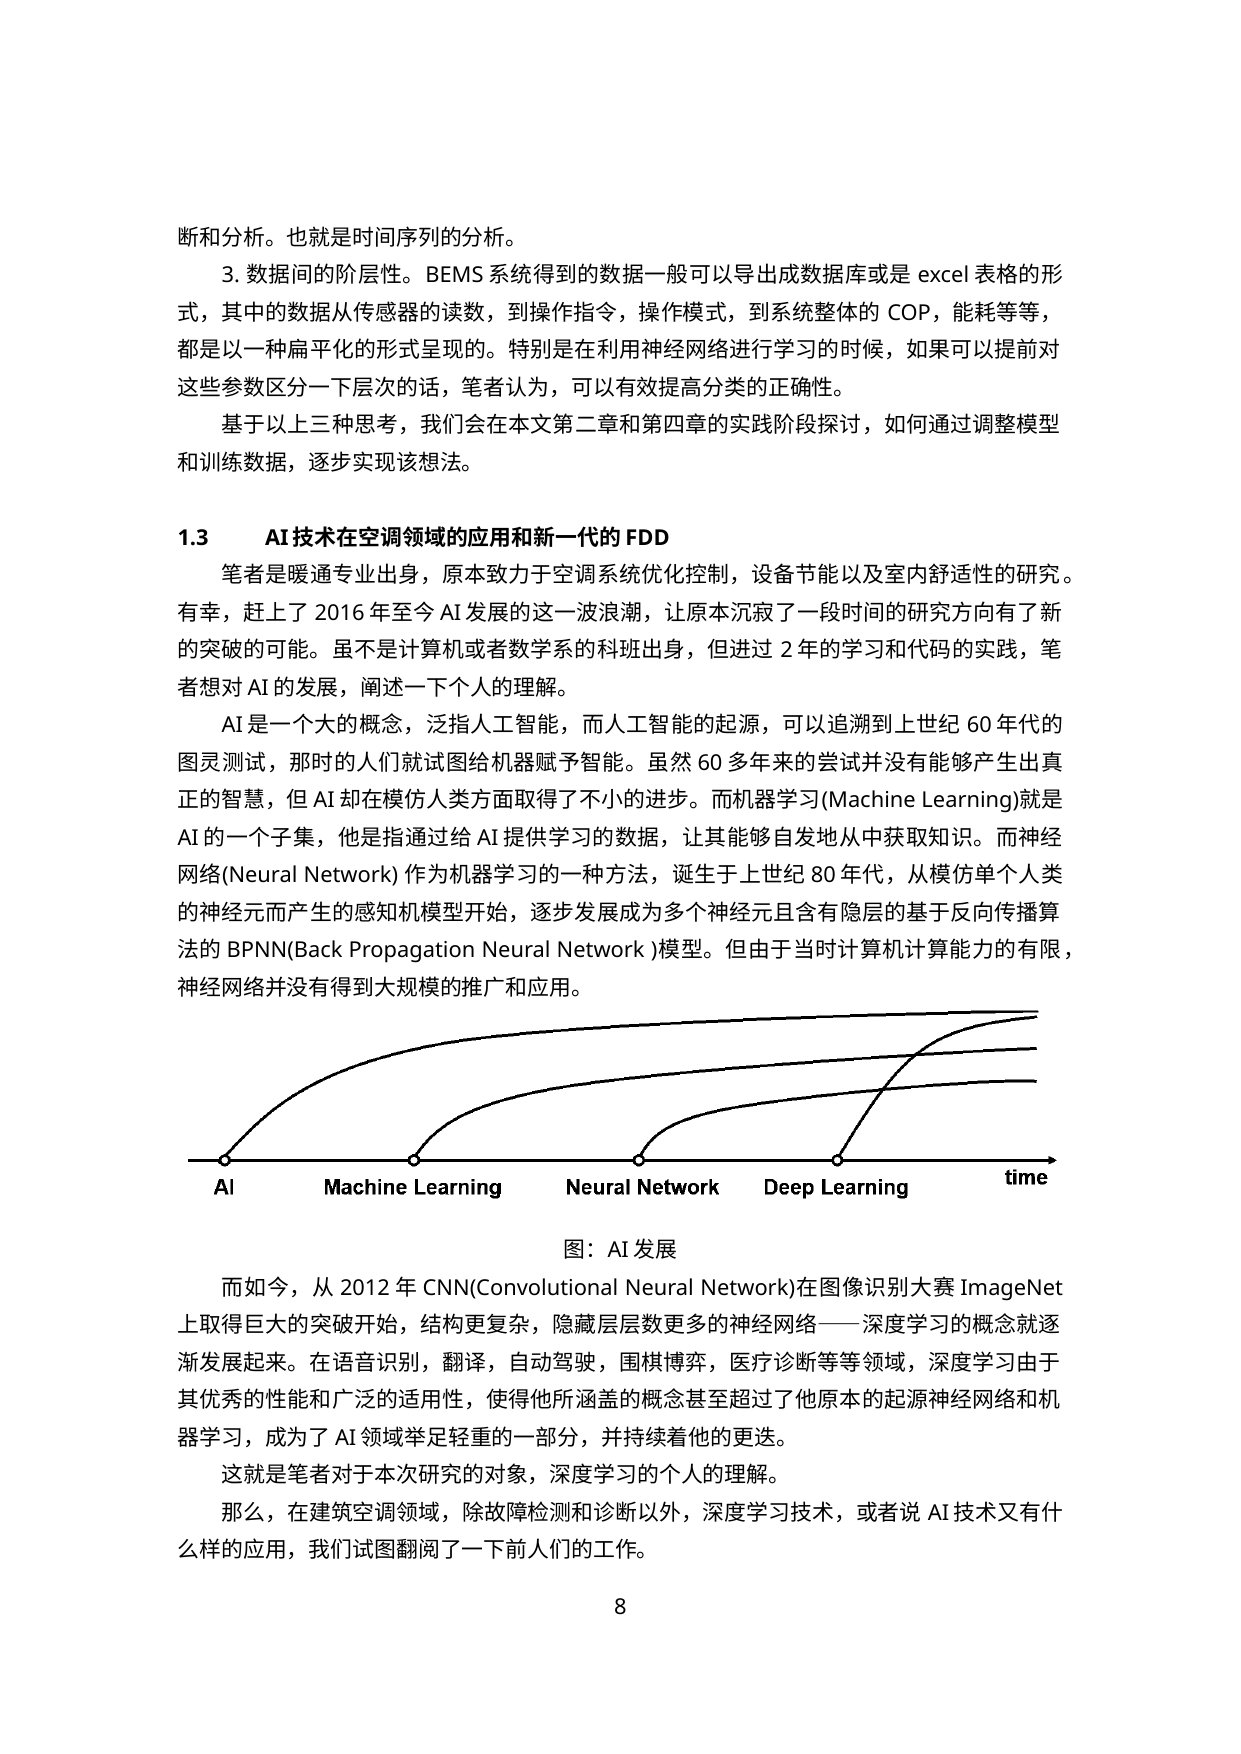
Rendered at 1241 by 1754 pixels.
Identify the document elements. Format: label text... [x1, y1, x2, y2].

text AI是一个大的概念，泛指人工智能，而人工智能的起源，可以追溯到上世纪60年代的图灵测试，那时的人们就试图给机器赋予智能。虽然60多年来的尝试并没有能够产生出真正的智慧，但AI却在模仿人类方面取得了不小的进步。而机器学习(Machine Learning)就是AI的一个子集，他是指通过给AI提供学习的数据，让其能够自发地从中获取知识。而神经网络(Neural Network) 作为机器学习的一种方法，诞生于上世纪80年代，从模仿单个人类的神经元而产生的感知机模型开始，逐步发展成为多个神经元且含有隐层的基于反向传播算法的BPNN(Back Propagation Neural Network )模型。但由于当时计算机计算能力的有限，神经网络并没有得到大规模的推广和应用。 [177, 704, 1063, 1004]
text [177, 217, 1063, 254]
text 3. 数据间的阶层性。BEMS系统得到的数据一般可以导出成数据库或是excel表格的形式，其中的数据从传感器的读数，到操作指令，操作模式，到系统整体的COP，能耗等等，都是以一种扁平化的形式呈现的。特别是在利用神经网络进行学习的时候，如果可以提前对这些参数区分一下层次的话，笔者认为，可以有效提高分类的正确性。 [177, 254, 1063, 404]
text 基于以上三种思考，我们会在本文第二章和第四章的实践阶段探讨，如何通过调整模型和训练数据，逐步实现该想法。 [177, 404, 1063, 479]
text 那么，在建筑空调领域，除故障检测和诊断以外，深度学习技术，或者说AI技术又有什么样的应用，我们试图翻阅了一下前人们的工作。 [177, 1492, 1063, 1567]
text 图：AI发展 [177, 1229, 1063, 1267]
subtitle AI技术在空调领域的应用和新一代的FDD [177, 517, 1063, 554]
text 而如今，从2012年CNN(Convolutional Neural Network)在图像识别大赛ImageNet上取得巨大的突破开始，结构更复杂，隐藏层层数更多的神经网络——深度学习的概念就逐渐发展起来。在语音识别，翻译，自动驾驶，围棋博弈，医疗诊断等等领域，深度学习由于其优秀的性能和广泛的适用性，使得他所涵盖的概念甚至超过了他原本的起源神经网络和机器学习，成为了AI领域举足轻重的一部分，并持续着他的更迭。 [177, 1267, 1063, 1454]
text 笔者是暖通专业出身，原本致力于空调系统优化控制，设备节能以及室内舒适性的研究。有幸，赶上了2016年至今AI发展的这一波浪潮，让原本沉寂了一段时间的研究方向有了新的突破的可能。虽不是计算机或者数学系的科班出身，但进过2年的学习和代码的实践，笔者想对AI的发展，阐述一下个人的理解。 [177, 554, 1063, 704]
text 这就是笔者对于本次研究的对象，深度学习的个人的理解。 [177, 1454, 1063, 1492]
